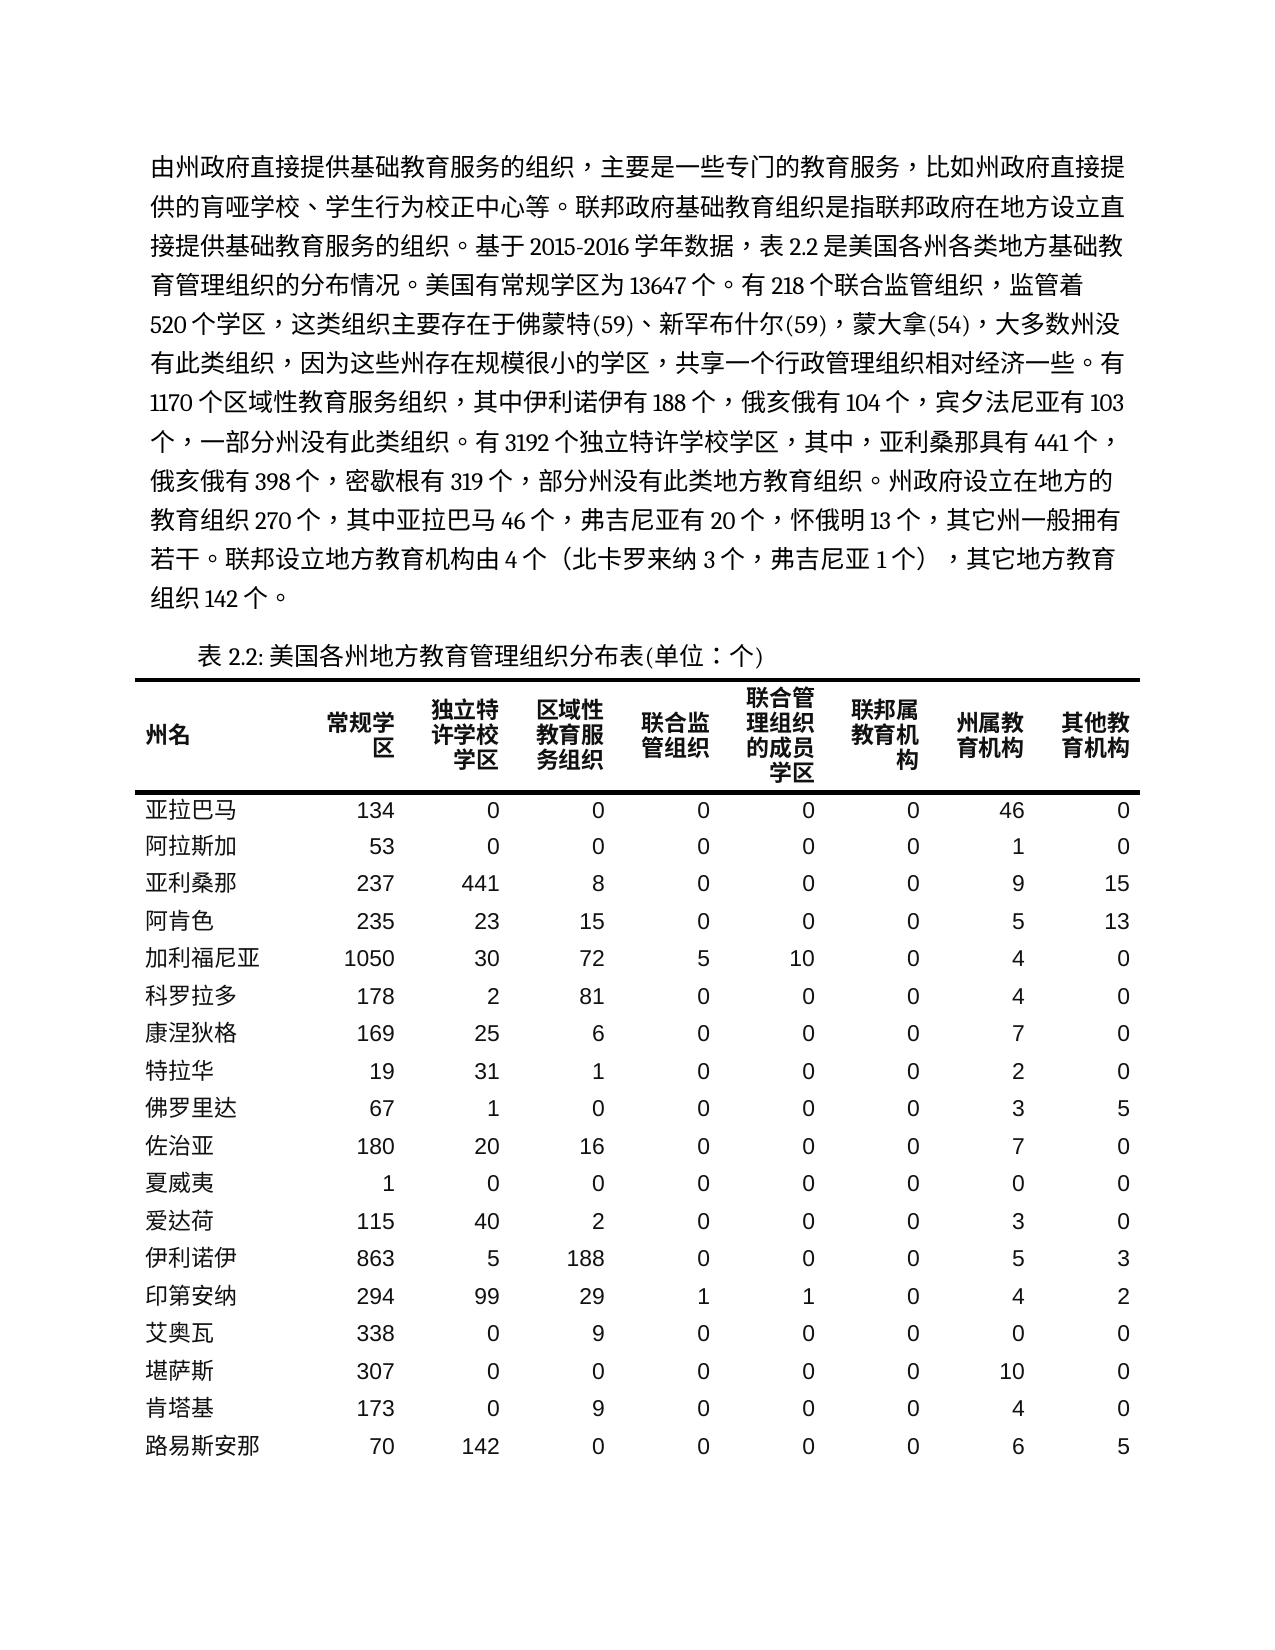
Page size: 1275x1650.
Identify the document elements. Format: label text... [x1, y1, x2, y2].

table_cell 8 [510, 865, 615, 903]
table_header 联合监管组织 [615, 682, 720, 790]
table_cell 0 [615, 1315, 720, 1353]
table_cell 伊利诺伊 [135, 1240, 300, 1278]
table_cell 19 [300, 1053, 405, 1090]
table_cell 25 [405, 1015, 510, 1053]
table_cell 0 [615, 795, 720, 828]
table_cell 237 [300, 865, 405, 903]
table_header 区域性教育服务组织 [510, 682, 615, 790]
table_cell 5 [615, 940, 720, 978]
table_cell 0 [825, 1428, 930, 1465]
table_cell 29 [510, 1278, 615, 1315]
table_cell 173 [300, 1390, 405, 1428]
table_cell 0 [720, 1353, 825, 1390]
table_cell 3 [930, 1090, 1035, 1128]
table_cell 46 [930, 795, 1035, 828]
table_cell 0 [720, 865, 825, 903]
table_cell 9 [930, 865, 1035, 903]
table_cell 0 [405, 1315, 510, 1353]
table_cell 0 [615, 1015, 720, 1053]
table_cell 0 [405, 1390, 510, 1428]
table_cell 0 [825, 1128, 930, 1165]
table_cell 9 [510, 1390, 615, 1428]
table_cell 0 [510, 1165, 615, 1203]
table_cell 4 [930, 1390, 1035, 1428]
table_cell 0 [1035, 795, 1140, 828]
table_cell 0 [825, 978, 930, 1015]
table_cell 1 [930, 828, 1035, 865]
table_cell 0 [615, 903, 720, 940]
table_cell 0 [720, 1165, 825, 1203]
table_cell 6 [930, 1428, 1035, 1465]
table_cell 15 [510, 903, 615, 940]
table_cell 0 [405, 795, 510, 828]
table_cell 亚利桑那 [135, 865, 300, 903]
table_cell 0 [720, 1128, 825, 1165]
table_cell 0 [1035, 1053, 1140, 1090]
table_cell 0 [825, 1090, 930, 1128]
table_cell 0 [510, 1428, 615, 1465]
table_cell 0 [825, 865, 930, 903]
table_cell 0 [1035, 1015, 1140, 1053]
table_cell 1 [720, 1278, 825, 1315]
table_cell 阿肯色 [135, 903, 300, 940]
table_cell 科罗拉多 [135, 978, 300, 1015]
table_cell 0 [825, 1315, 930, 1353]
table_cell 31 [405, 1053, 510, 1090]
table_cell 0 [825, 1015, 930, 1053]
table_cell 5 [930, 903, 1035, 940]
table_cell 441 [405, 865, 510, 903]
table_cell 0 [720, 903, 825, 940]
table_header 常规学区 [300, 682, 405, 790]
table_cell 2 [930, 1053, 1035, 1090]
table_cell 23 [405, 903, 510, 940]
table_cell 0 [510, 828, 615, 865]
table_cell 2 [510, 1203, 615, 1240]
table_cell 0 [510, 1353, 615, 1390]
table_cell 4 [930, 978, 1035, 1015]
table_cell 10 [720, 940, 825, 978]
table_cell 307 [300, 1353, 405, 1390]
table_cell 佐治亚 [135, 1128, 300, 1165]
table_cell 康涅狄格 [135, 1015, 300, 1053]
table_cell 178 [300, 978, 405, 1015]
table_cell 70 [300, 1428, 405, 1465]
table_cell 1050 [300, 940, 405, 978]
table_cell 5 [405, 1240, 510, 1278]
table_cell 169 [300, 1015, 405, 1053]
table_cell 2 [405, 978, 510, 1015]
table_cell 0 [825, 1278, 930, 1315]
table_header 联邦属教育机构 [825, 682, 930, 790]
table_cell 15 [1035, 865, 1140, 903]
table_cell 0 [720, 1090, 825, 1128]
table_cell 0 [825, 940, 930, 978]
table_cell 印第安纳 [135, 1278, 300, 1315]
table_cell 0 [825, 1353, 930, 1390]
table_cell 0 [825, 1203, 930, 1240]
table_cell 0 [720, 1390, 825, 1428]
table_cell 338 [300, 1315, 405, 1353]
table_cell 863 [300, 1240, 405, 1278]
table_header 州属教育机构 [930, 682, 1035, 790]
table_cell 53 [300, 828, 405, 865]
table_cell 0 [405, 828, 510, 865]
table_cell 134 [300, 795, 405, 828]
table_cell 9 [510, 1315, 615, 1353]
table_header 联合管理组织的成员学区 [720, 682, 825, 790]
table_cell 7 [930, 1128, 1035, 1165]
table_cell 0 [1035, 1390, 1140, 1428]
table_cell 佛罗里达 [135, 1090, 300, 1128]
table_cell 142 [405, 1428, 510, 1465]
table_cell 0 [615, 1203, 720, 1240]
table_header 独立特许学校学区 [405, 682, 510, 790]
table_cell 0 [405, 1353, 510, 1390]
table_cell 0 [720, 828, 825, 865]
table_cell 0 [615, 1428, 720, 1465]
table_cell 1 [405, 1090, 510, 1128]
table_cell 0 [1035, 828, 1140, 865]
table_cell 0 [825, 795, 930, 828]
table_cell 0 [825, 1390, 930, 1428]
table_cell 81 [510, 978, 615, 1015]
table_cell 夏威夷 [135, 1165, 300, 1203]
table_cell 0 [510, 1090, 615, 1128]
table_cell 0 [720, 1015, 825, 1053]
table_cell 188 [510, 1240, 615, 1278]
table_cell 0 [825, 903, 930, 940]
table_cell 294 [300, 1278, 405, 1315]
table_cell 16 [510, 1128, 615, 1165]
table_cell 0 [510, 795, 615, 828]
table_cell 0 [615, 1353, 720, 1390]
table_cell 99 [405, 1278, 510, 1315]
table_cell 0 [930, 1315, 1035, 1353]
table_cell 1 [510, 1053, 615, 1090]
table_cell 67 [300, 1090, 405, 1128]
table_cell 爱达荷 [135, 1203, 300, 1240]
table_cell 3 [930, 1203, 1035, 1240]
table_cell 特拉华 [135, 1053, 300, 1090]
table_cell 3 [1035, 1240, 1140, 1278]
table_cell 0 [615, 828, 720, 865]
table_cell 阿拉斯加 [135, 828, 300, 865]
table_cell 5 [1035, 1090, 1140, 1128]
table_cell 堪萨斯 [135, 1353, 300, 1390]
table_cell 加利福尼亚 [135, 940, 300, 978]
table_cell 0 [825, 1165, 930, 1203]
table_cell 0 [615, 1165, 720, 1203]
table_cell 亚拉巴马 [135, 795, 300, 828]
table_cell 0 [615, 865, 720, 903]
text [150, 150, 1125, 615]
table_cell 0 [1035, 1203, 1140, 1240]
table_cell 1 [615, 1278, 720, 1315]
table_cell 0 [615, 1128, 720, 1165]
table_cell 0 [720, 1053, 825, 1090]
table_cell 0 [615, 1390, 720, 1428]
table_cell 1 [300, 1165, 405, 1203]
table_cell 0 [720, 1203, 825, 1240]
table_cell 10 [930, 1353, 1035, 1390]
table_cell 40 [405, 1203, 510, 1240]
table_cell 0 [825, 1053, 930, 1090]
table_cell 0 [720, 795, 825, 828]
table_cell 0 [825, 1240, 930, 1278]
table_cell 0 [1035, 978, 1140, 1015]
table_cell 0 [1035, 1353, 1140, 1390]
table_cell 肯塔基 [135, 1390, 300, 1428]
table_cell 7 [930, 1015, 1035, 1053]
table_cell 0 [825, 828, 930, 865]
table_cell 0 [720, 1240, 825, 1278]
table_cell 0 [720, 1315, 825, 1353]
table_cell 4 [930, 1278, 1035, 1315]
table_cell 0 [1035, 1315, 1140, 1353]
table_cell 0 [930, 1165, 1035, 1203]
table_cell 5 [930, 1240, 1035, 1278]
table_cell 235 [300, 903, 405, 940]
table_cell 5 [1035, 1428, 1140, 1465]
table_cell 20 [405, 1128, 510, 1165]
table_cell 0 [1035, 940, 1140, 978]
table_cell 0 [1035, 1128, 1140, 1165]
table_cell 路易斯安那 [135, 1428, 300, 1465]
table_header 州名 [135, 682, 300, 790]
table_cell 0 [720, 978, 825, 1015]
table_cell 4 [930, 940, 1035, 978]
table_cell 0 [720, 1428, 825, 1465]
table_header 其他教育机构 [1035, 682, 1140, 790]
table_cell 180 [300, 1128, 405, 1165]
table_cell 30 [405, 940, 510, 978]
table_cell 0 [615, 1090, 720, 1128]
table_cell 13 [1035, 903, 1140, 940]
table_cell 0 [405, 1165, 510, 1203]
table_cell 0 [1035, 1165, 1140, 1203]
table_cell 6 [510, 1015, 615, 1053]
table_cell 115 [300, 1203, 405, 1240]
table_cell 0 [615, 978, 720, 1015]
table_cell 0 [615, 1053, 720, 1090]
table_cell 0 [615, 1240, 720, 1278]
table_cell 艾奥瓦 [135, 1315, 300, 1353]
table_cell 2 [1035, 1278, 1140, 1315]
table_cell 72 [510, 940, 615, 978]
